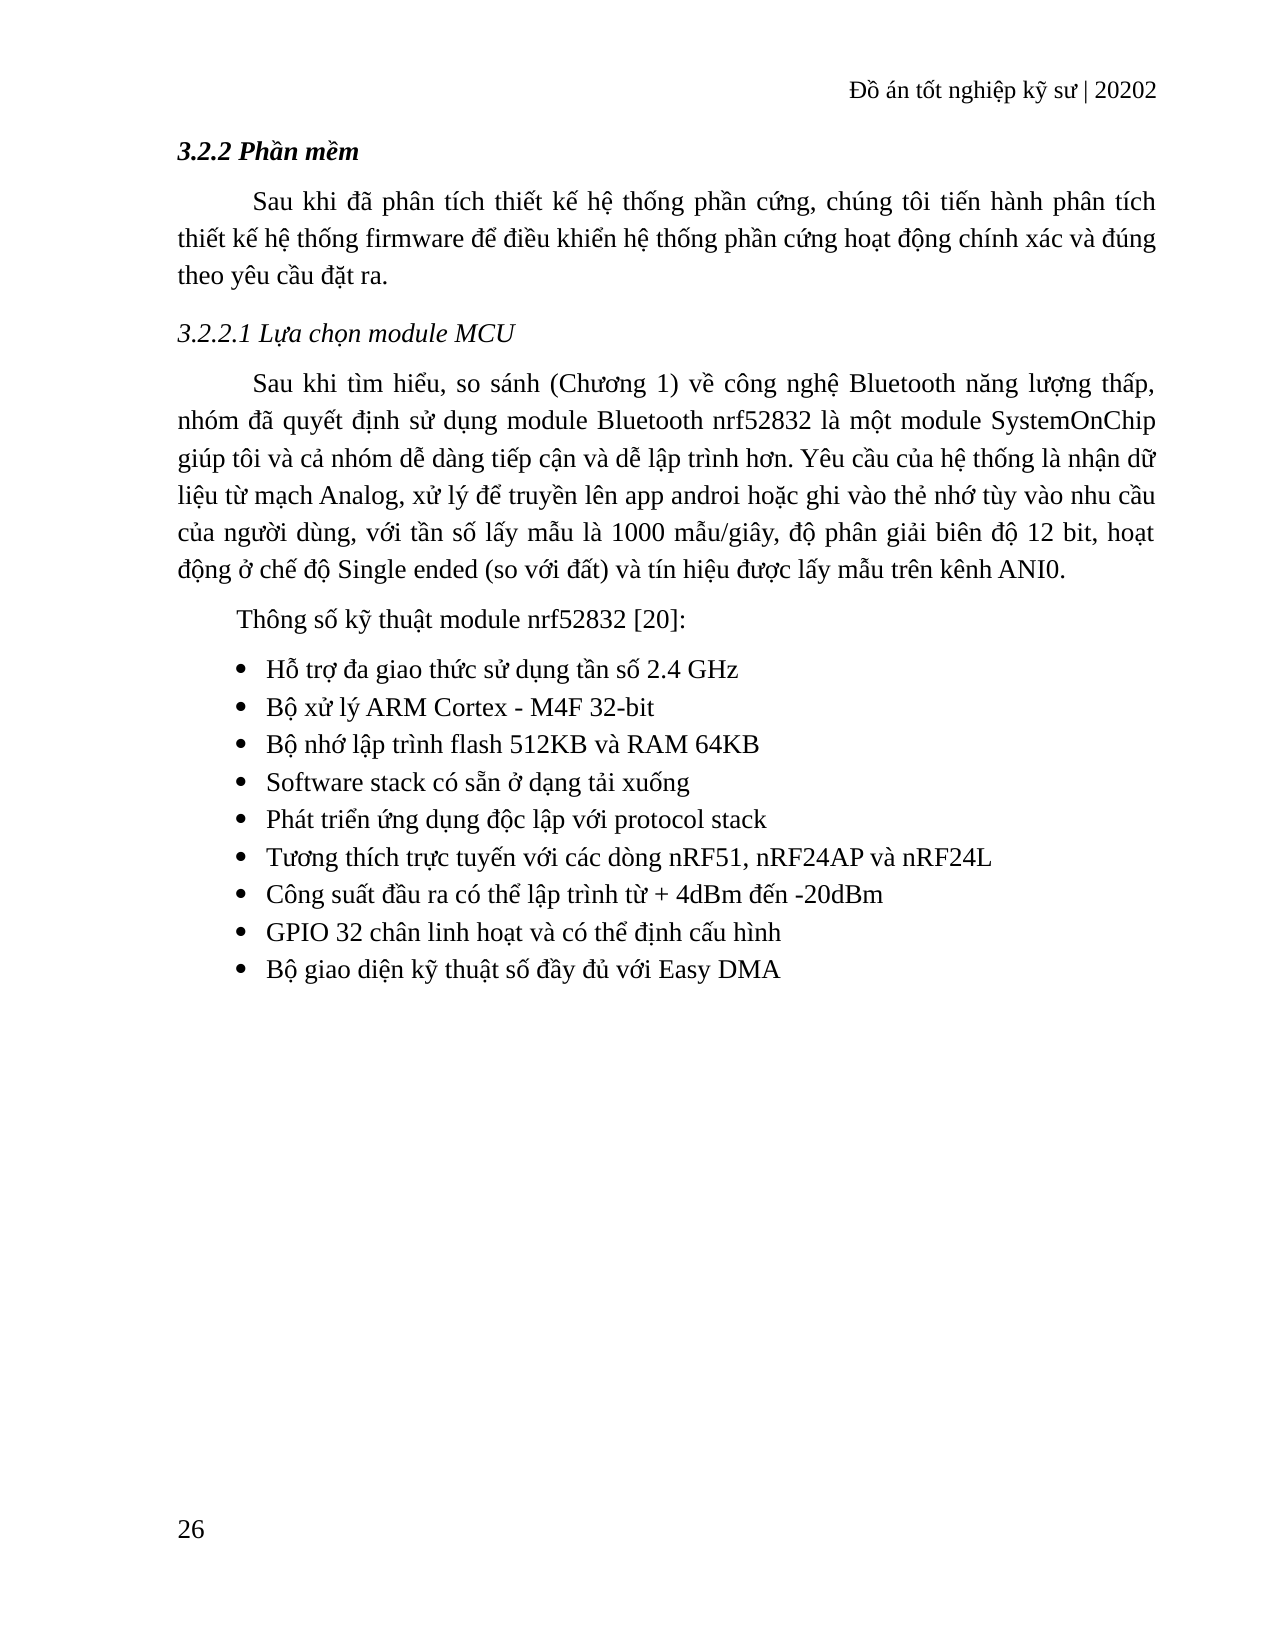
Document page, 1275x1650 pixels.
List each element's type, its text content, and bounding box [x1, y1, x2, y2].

text Thông số kỹ thuật module nrf52832: [177, 603, 1157, 634]
list Hỗ trợ đa giao thức sử dụng tần số 2.4 GHz [236, 653, 1157, 684]
list Bộ nhớ lập trình flash 512KB và RAM 64KB [236, 728, 1157, 759]
list Bộ giao diện kỹ thuật số đầy đủ với Easy DMA [236, 953, 1157, 984]
list Công suất đầu ra có thể lập trình từ + 4dBm đến -20dBm [236, 878, 1157, 909]
list Tương thích trực tuyến với các dòng nRF51, nRF24AP và nRF24L [236, 841, 1157, 872]
list Phát triển ứng dụng độc lập với protocol stack [236, 803, 1157, 834]
list Software stack có sẵn ở dạng tải xuống [236, 766, 1157, 797]
list Bộ xử lý ARM Cortex - M4F 32-bit [236, 691, 1157, 722]
subtitle Lựa chọn module MCU [177, 317, 1157, 348]
text Sau khi đã phân tích thiết kế hệ thống phần cứng, chúng tôi tiến hành phân tích thiết kế hệ thống firmware để điều khiển hệ thống phần cứng hoạt động chính xác và đúng theo yêu cầu đặt ra. [177, 185, 1157, 290]
text Sau khi tìm hiểu, so sánh (Chương 1) về công nghệ Bluetooth năng lượng thấp, nhóm đã quyết định sử dụng module Bluetooth nrf52832 là một module SystemOnChip giúp tôi và cả nhóm dễ dàng tiếp cận và dễ lập trình hơn. Yêu cầu của hệ thống là nhận dữ liệu từ mạch Analog, xử lý để truyền lên app androi hoặc ghi vào thẻ nhớ tùy vào nhu cầu của người dùng, với tần số lấy mẫu là 1000 mẫu/giây, độ phân giải biên độ 12 bit, hoạt động ở chế độ Single ended (so với đất) và tín hiệu được lấy mẫu trên kênh ANI0. [177, 367, 1157, 585]
subtitle Phần mềm [177, 135, 1157, 166]
list GPIO 32 chân linh hoạt và có thể định cấu hình [236, 916, 1157, 947]
